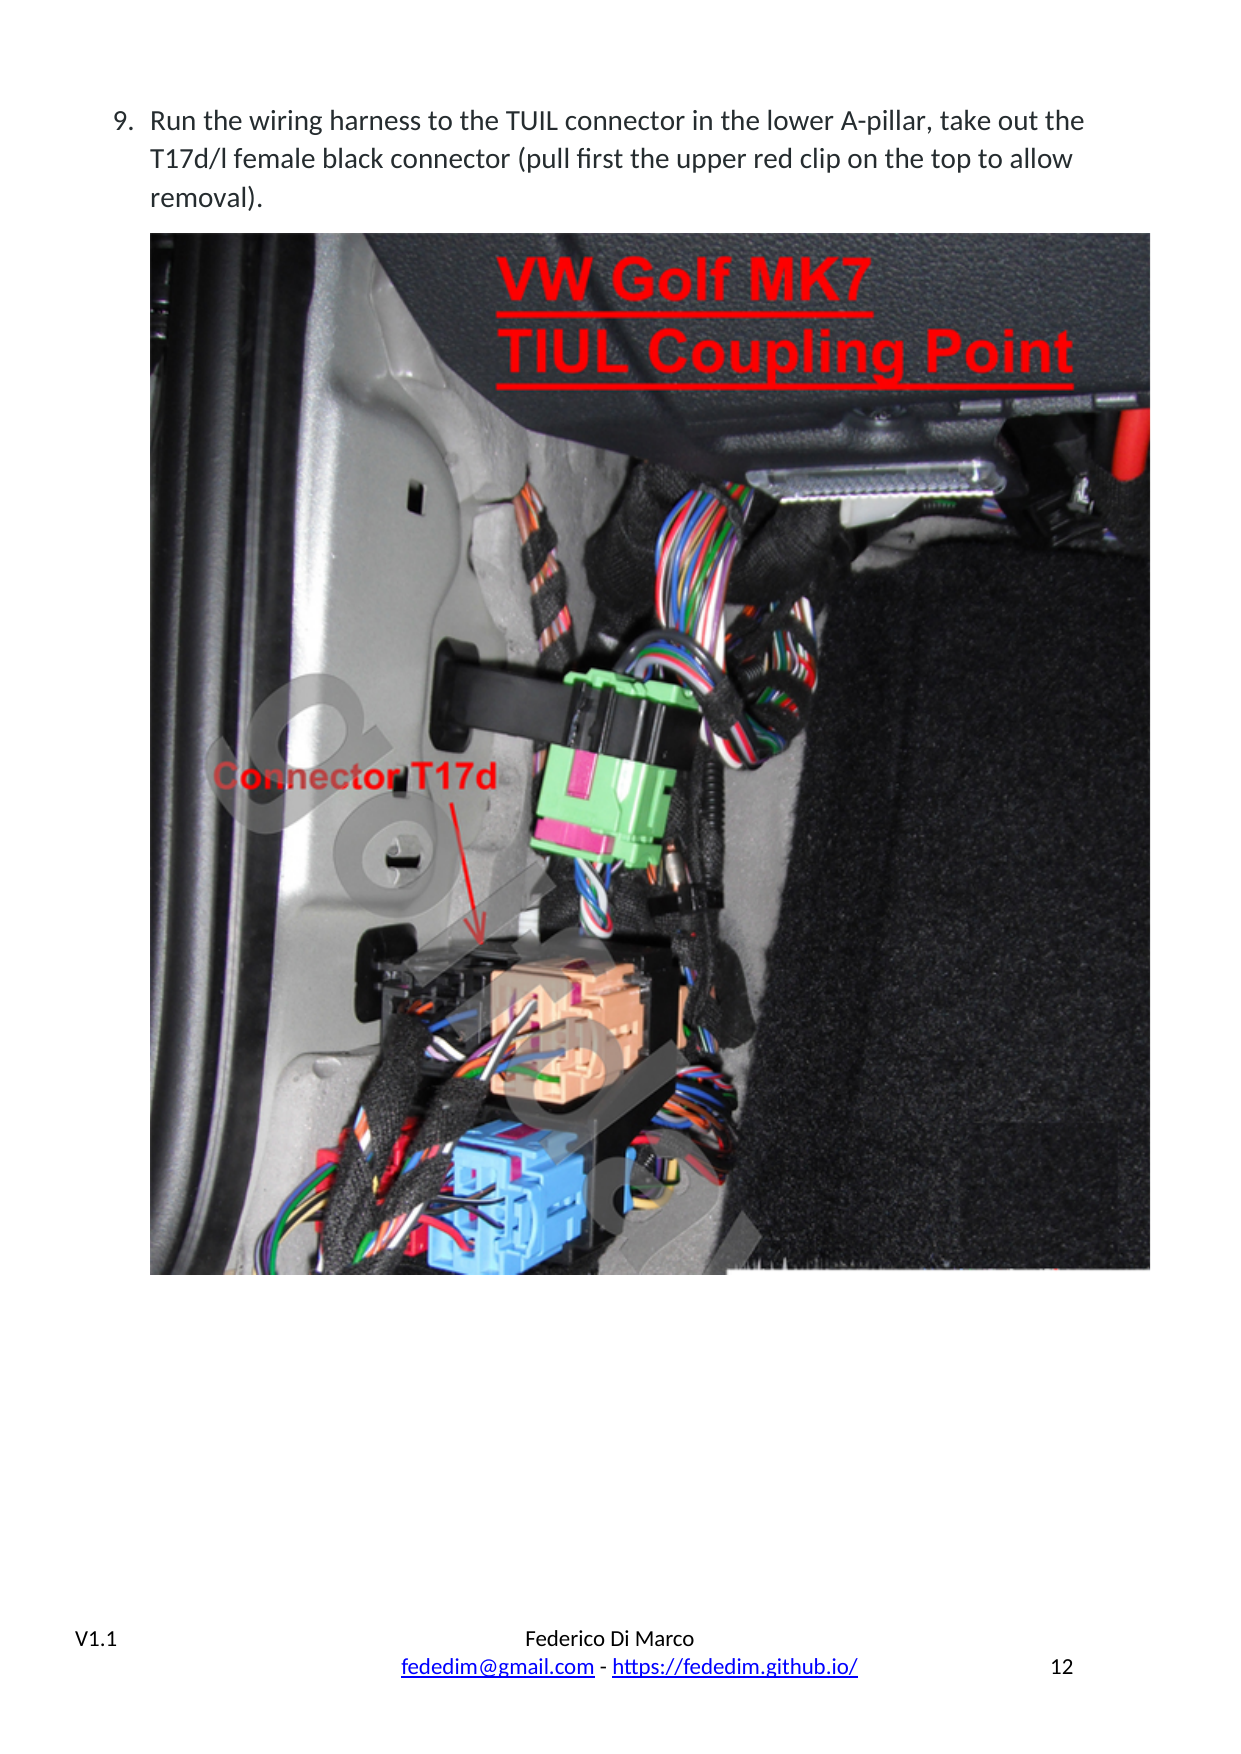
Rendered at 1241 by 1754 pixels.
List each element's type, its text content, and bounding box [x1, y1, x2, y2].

picture [150, 233, 1150, 1275]
list Run the wiring harness to the TUIL connector in the lower A-pillar, take out the T17d/l female black connector (pull first the upper red clip on the top to allow removal). [112, 102, 1165, 214]
